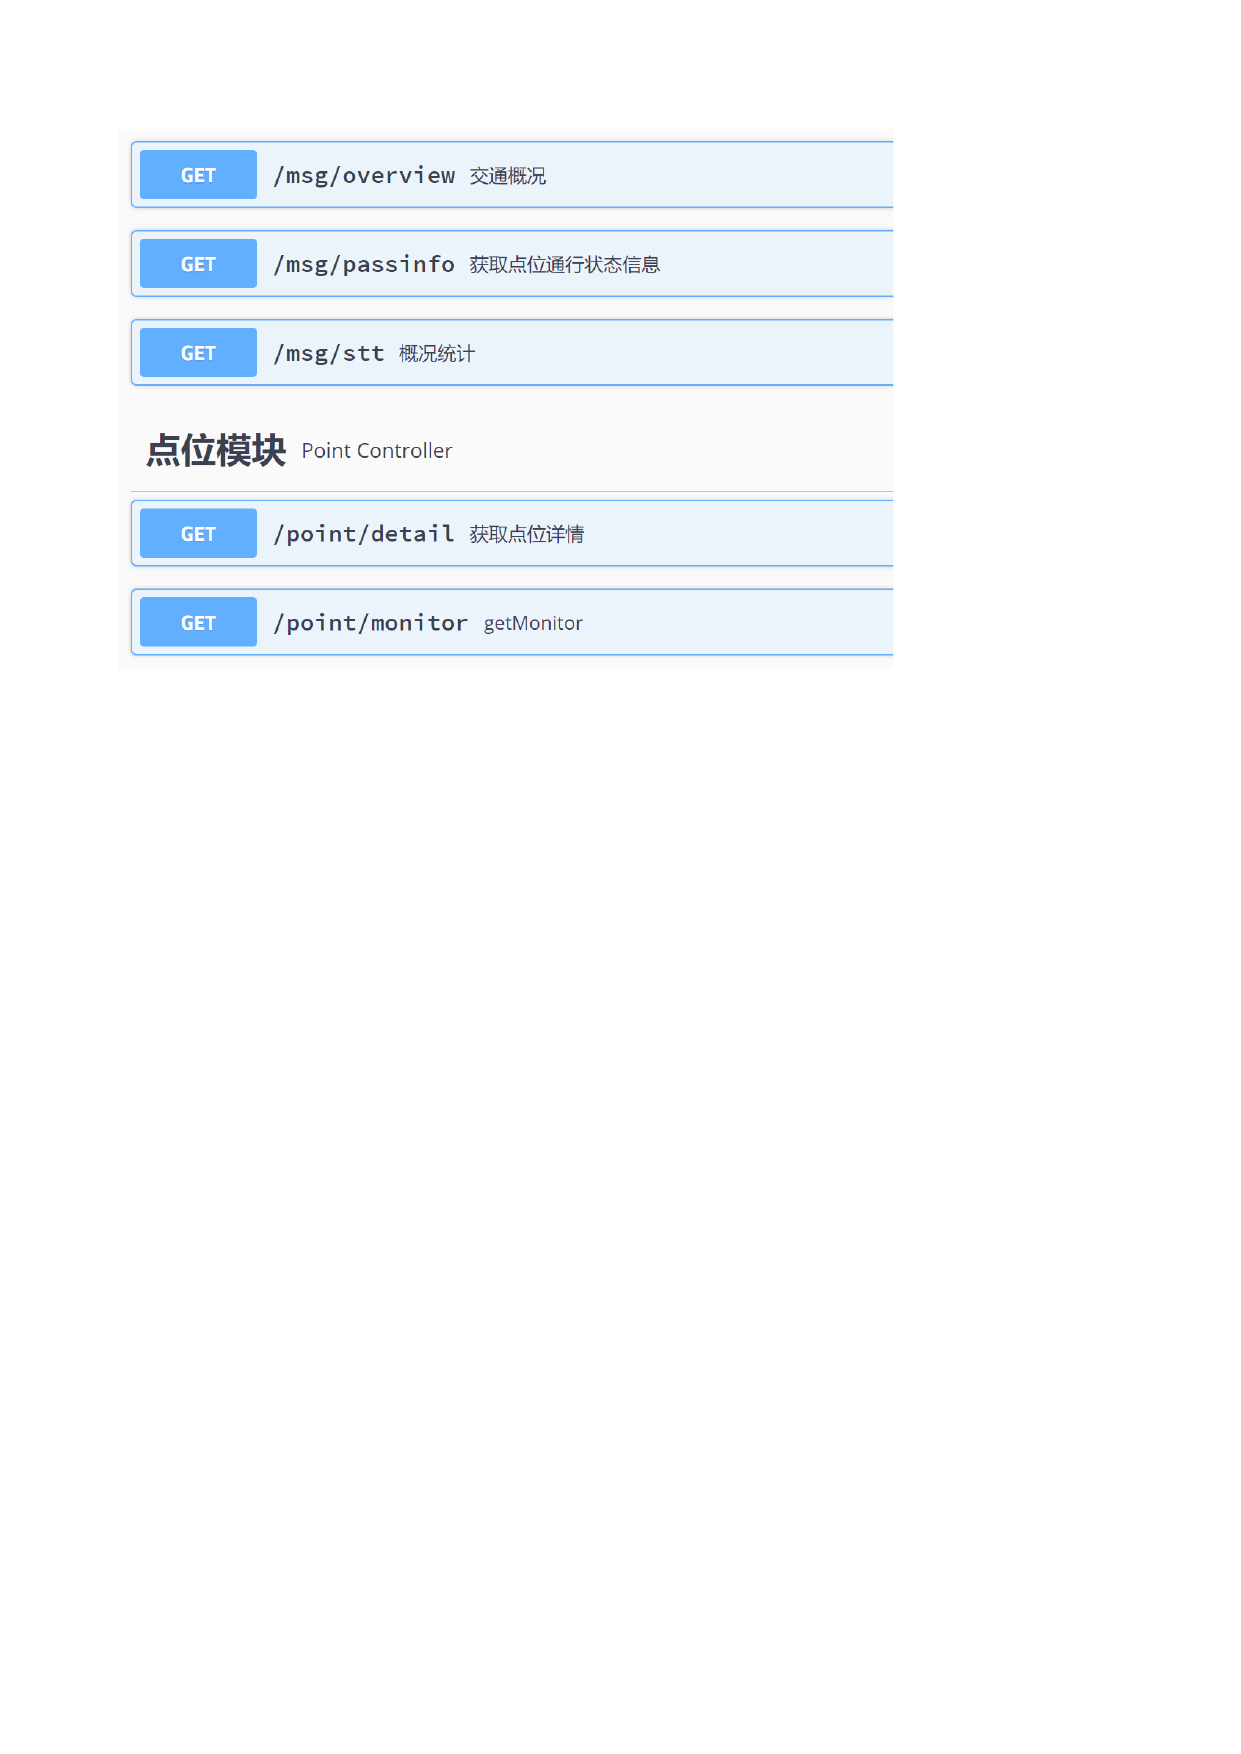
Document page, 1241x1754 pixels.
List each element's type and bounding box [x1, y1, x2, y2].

picture [118, 129, 894, 669]
